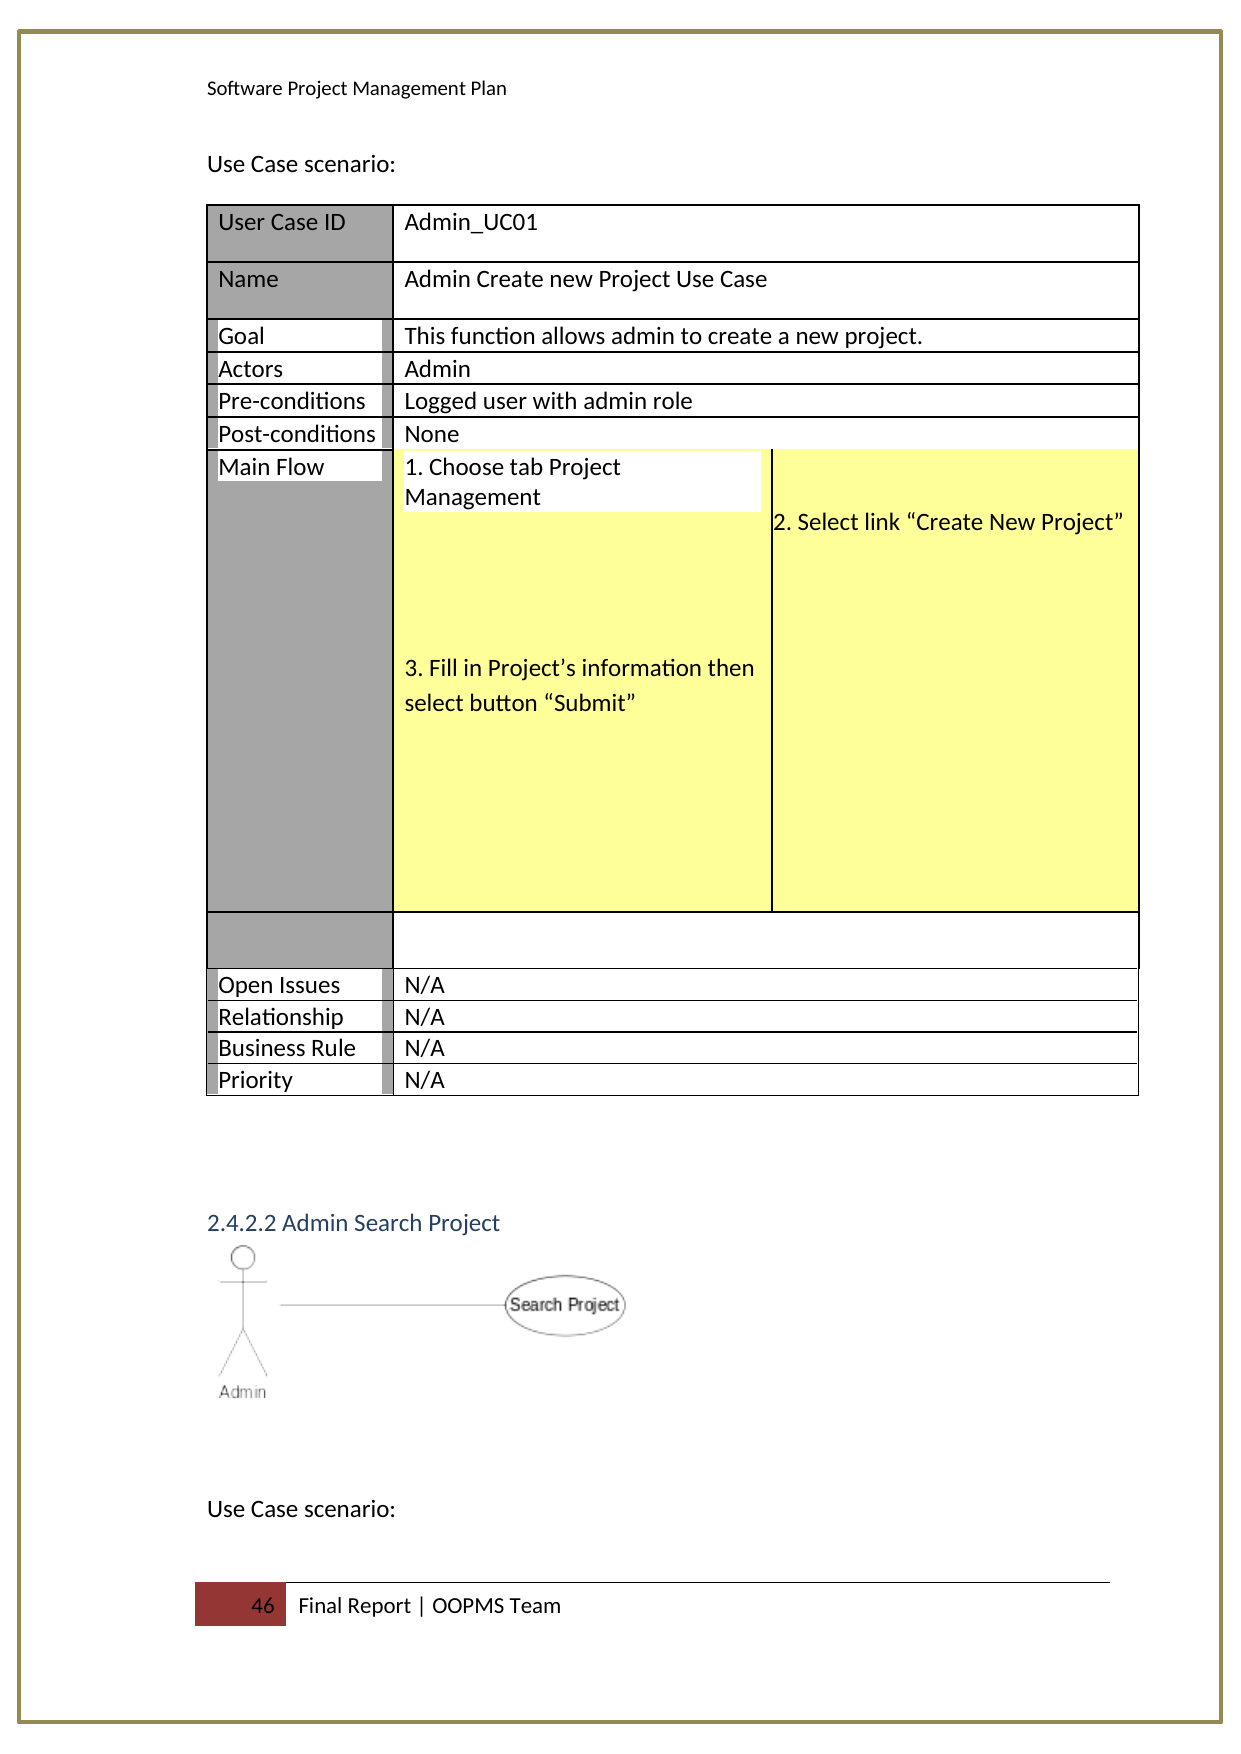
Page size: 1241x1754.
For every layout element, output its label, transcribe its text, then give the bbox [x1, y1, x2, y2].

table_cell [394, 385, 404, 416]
table_header User Case ID [208, 206, 392, 261]
table_cell 2. Select link “Create New Project” [773, 449, 1138, 911]
text Use Case scenario: [207, 148, 1122, 178]
table_header Admin_UC01 [394, 206, 1138, 261]
subtitle 2.4.2.2 Admin Search Project [207, 1207, 1122, 1238]
table_cell [394, 913, 1138, 968]
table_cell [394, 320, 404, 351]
table_cell Main Flow [208, 451, 392, 911]
table_cell 1. Choose tab Project Management 3. Fill in Project’s information then select button “Submit” [394, 449, 771, 911]
table_cell [208, 913, 392, 968]
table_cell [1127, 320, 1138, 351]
table_cell Admin Create new Project Use Case [394, 263, 1138, 318]
table_cell Name [208, 263, 392, 318]
text Use Case scenario: [207, 1493, 1122, 1524]
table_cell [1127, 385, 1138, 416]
